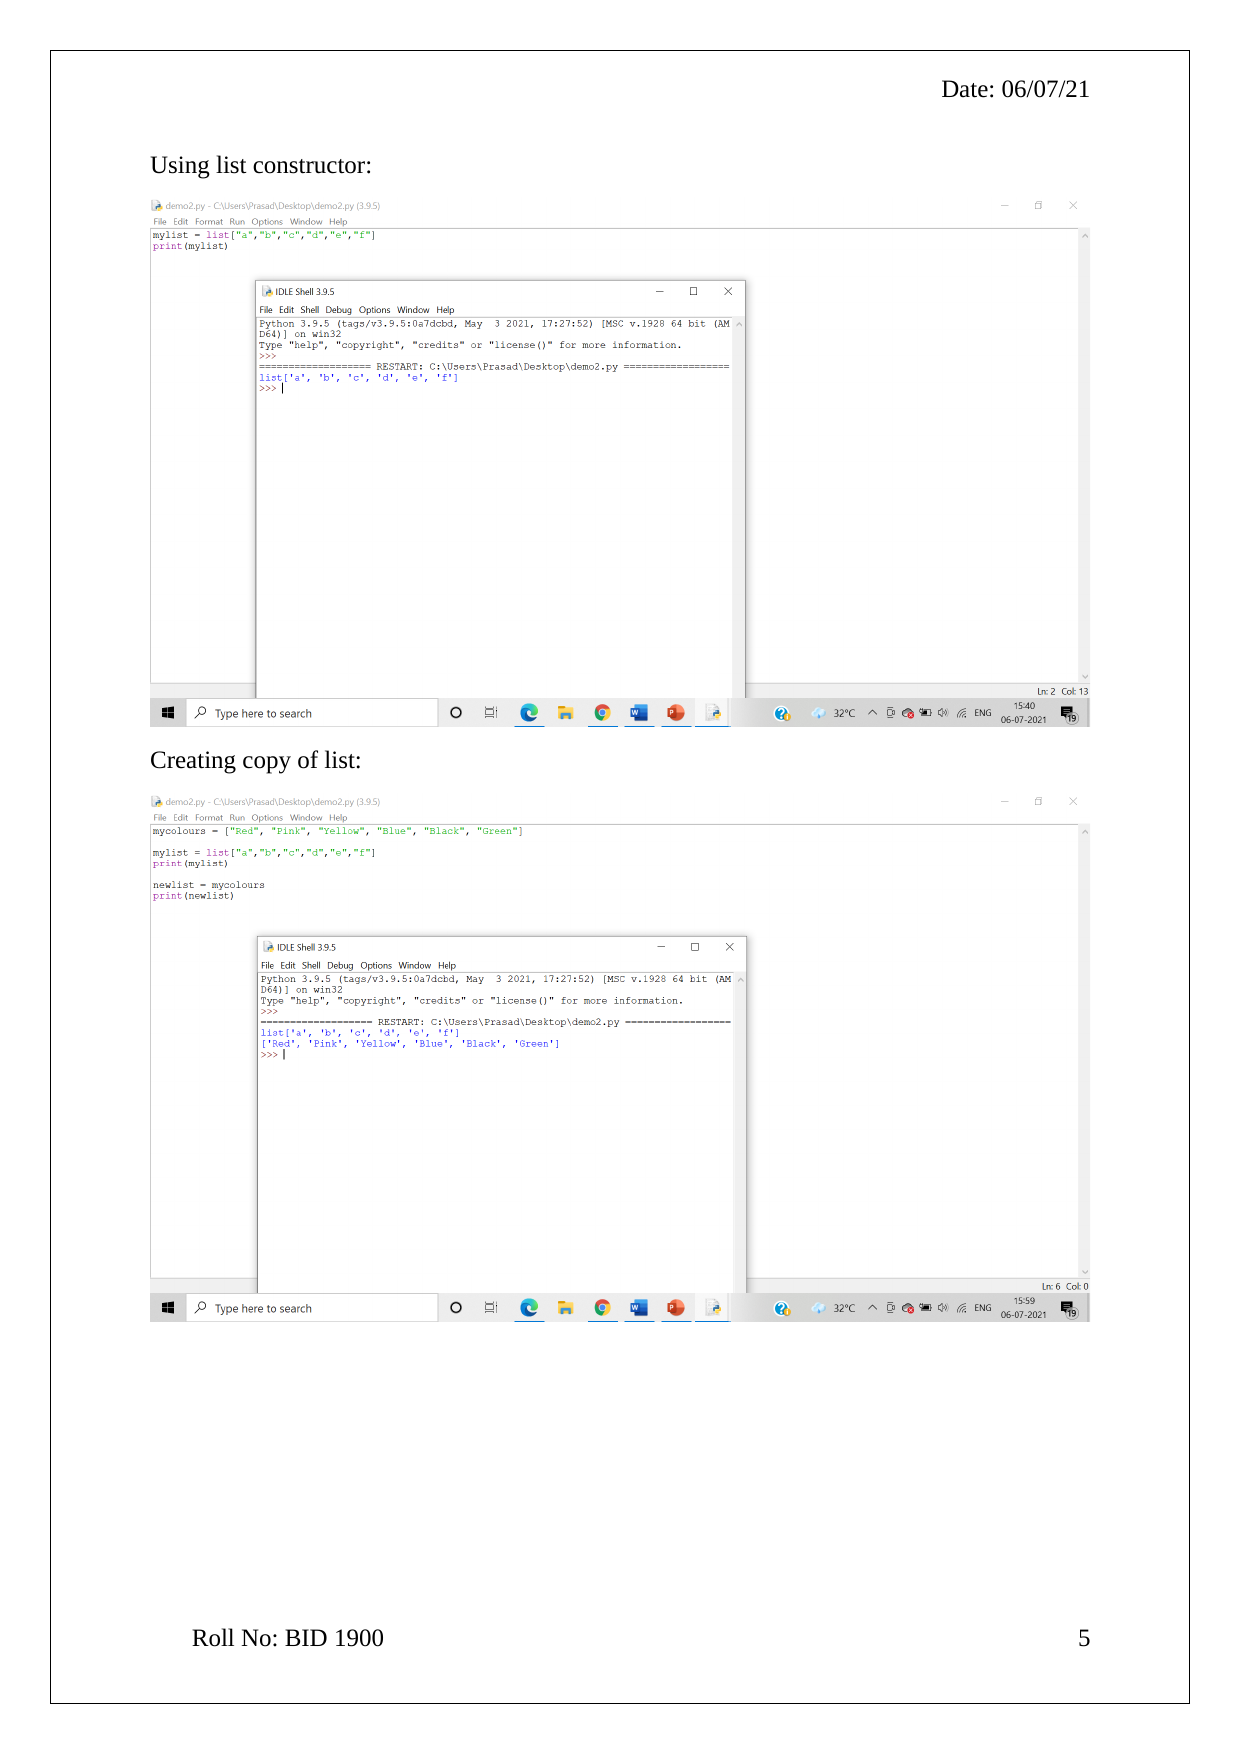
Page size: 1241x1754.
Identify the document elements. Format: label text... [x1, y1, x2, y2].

picture [150, 197, 1091, 727]
text Using list constructor: [150, 150, 1090, 179]
picture [150, 793, 1091, 1322]
text Creating copy of list: [150, 745, 1090, 774]
